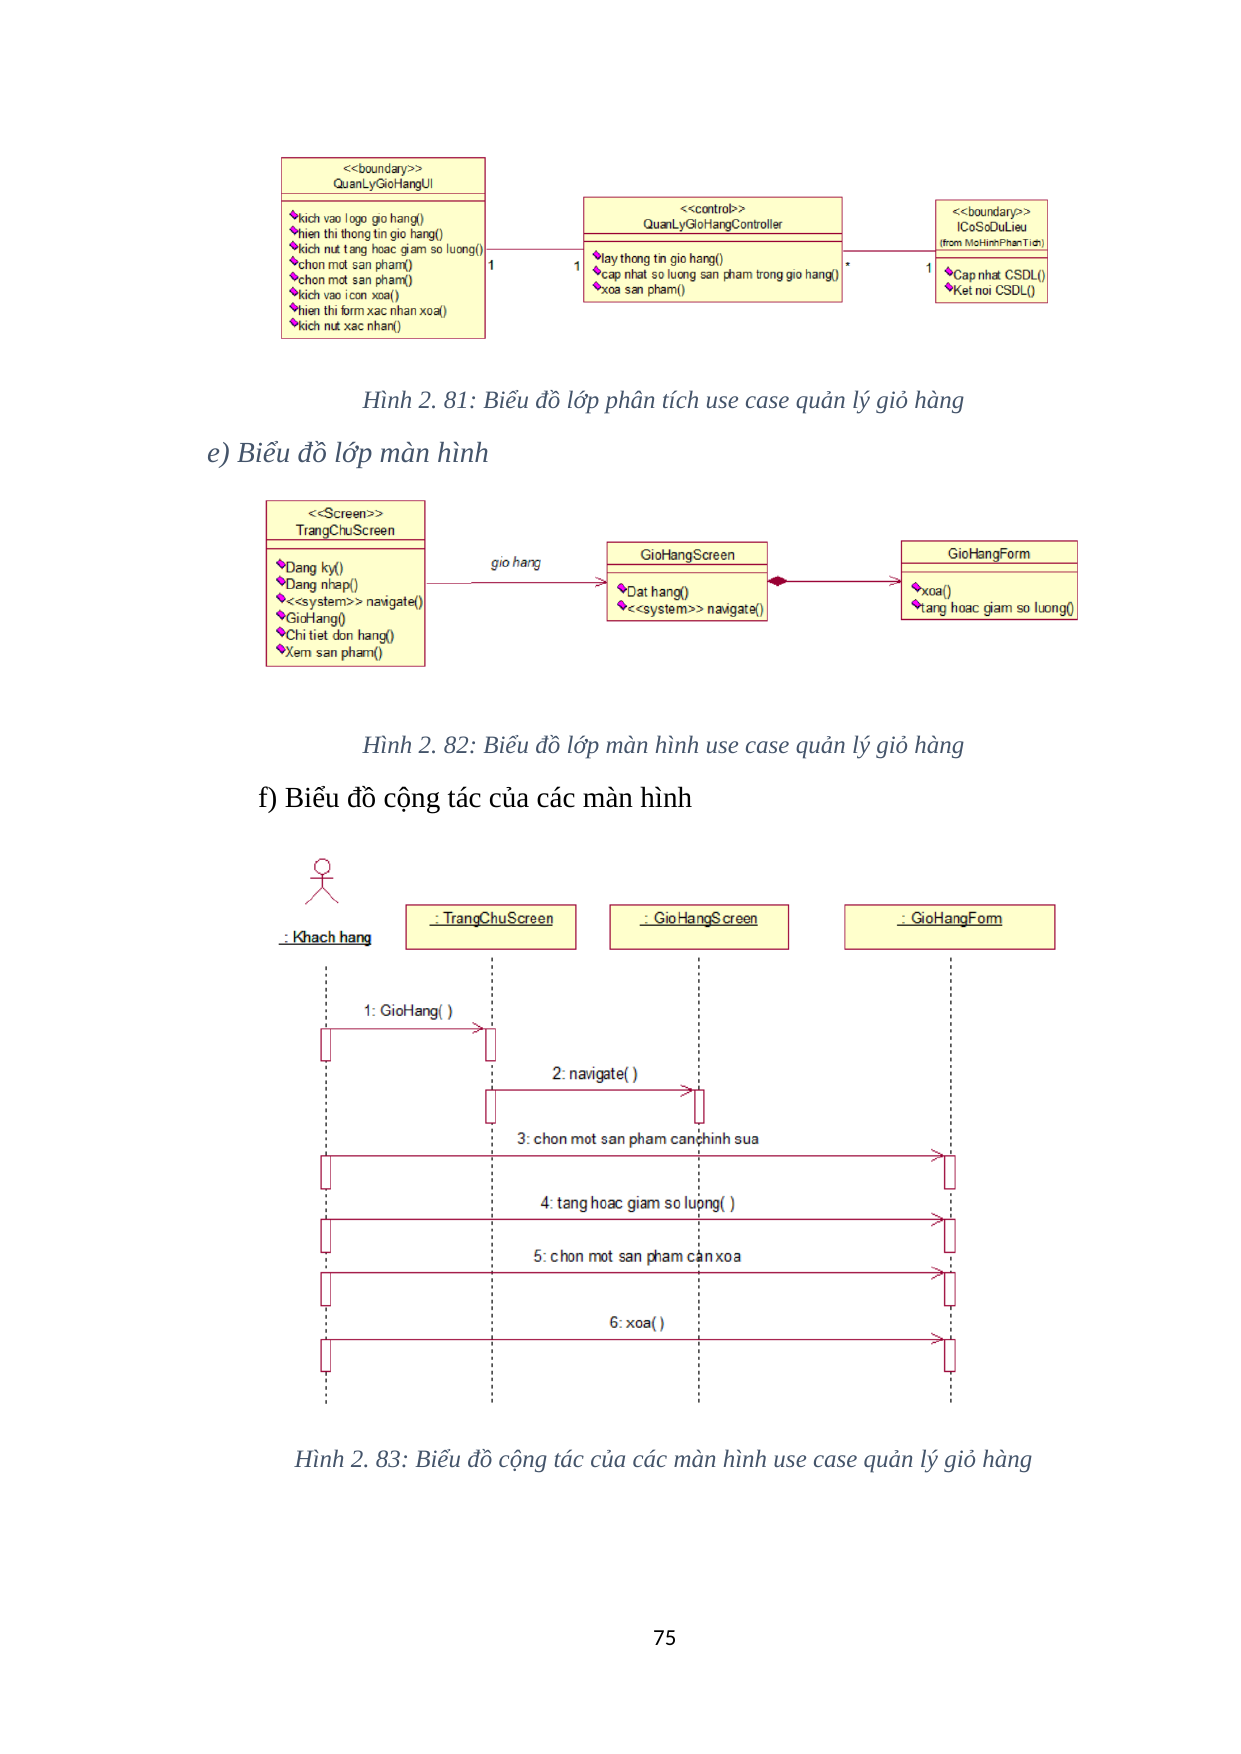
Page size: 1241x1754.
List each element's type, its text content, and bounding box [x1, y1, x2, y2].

text Hình 2. 83: Biểu đồ cộng tác của các màn hình use case quản lý giỏ hàng [207, 1444, 1122, 1473]
picture [257, 489, 1089, 700]
text f) Biểu đồ cộng tác của các màn hình [258, 780, 1122, 813]
picture [257, 847, 1065, 1414]
text e) Biểu đồ lớp màn hình [207, 435, 1122, 468]
text Hình 2. 81: Biểu đồ lớp phân tích use case quản lý giỏ hàng [207, 385, 1122, 414]
text Hình 2. 82: Biểu đồ lớp màn hình use case quản lý giỏ hàng [207, 730, 1122, 759]
picture [272, 147, 1057, 355]
